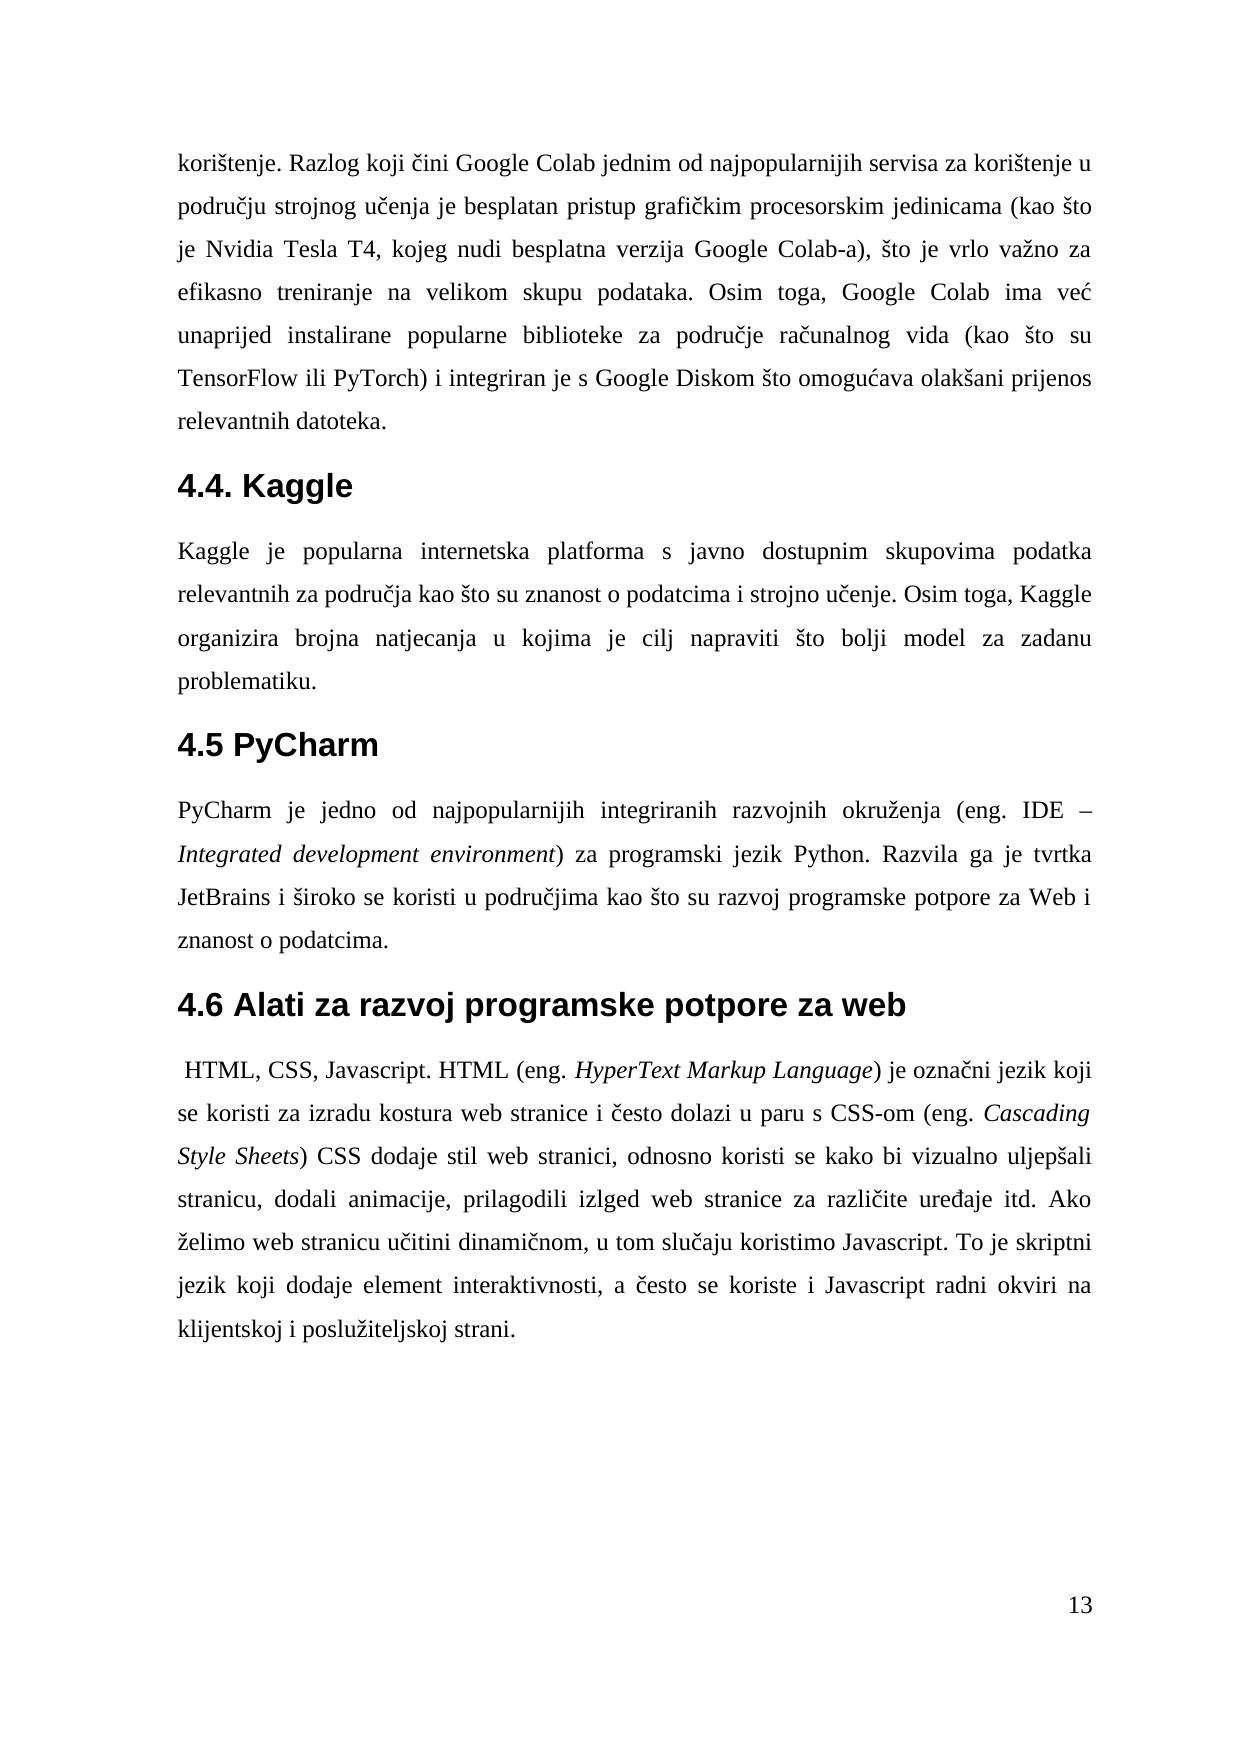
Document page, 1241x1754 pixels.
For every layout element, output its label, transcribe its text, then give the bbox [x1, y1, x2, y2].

subtitle 4.6 Alati za razvoj programske potpore za web [177, 985, 1092, 1023]
text PyCharm je jedno od najpopularnijih integriranih razvojnih okruženja (eng. IDE – Integrated development environment) za programski jezik Python. Razvila ga je tvrtka JetBrains i široko se koristi u područjima kao što su razvoj programske potpore za Web i znanost o podatcima. [177, 796, 1092, 954]
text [177, 148, 1092, 435]
text HTML, CSS, Javascript. HTML (eng. HyperText Markup Language) je označni jezik koji se koristi za izradu kostura web stranice i često dolazi u paru s CSS-om (eng. Cascading Style Sheets) CSS dodaje stil web stranici, odnosno koristi se kako bi vizualno uljepšali stranicu, dodali animacije, prilagodili izlged web stranice za različite uređaje itd. Ako želimo web stranicu učitini dinamičnom, u tom slučaju koristimo Javascript. To je skriptni jezik koji dodaje element interaktivnosti, a često se koriste i Javascript radni okviri na klijentskoj i poslužiteljskoj strani. [177, 1055, 1092, 1342]
subtitle 4.5 PyCharm [177, 726, 1092, 764]
text Kaggle je popularna internetska platforma s javno dostupnim skupovima podatka relevantnih za područja kao što su znanost o podatcima i strojno učenje. Osim toga, Kaggle organizira brojna natjecanja u kojima je cilj napraviti što bolji model za zadanu problematiku. [177, 536, 1092, 694]
subtitle 4.4. Kaggle [177, 466, 1092, 505]
